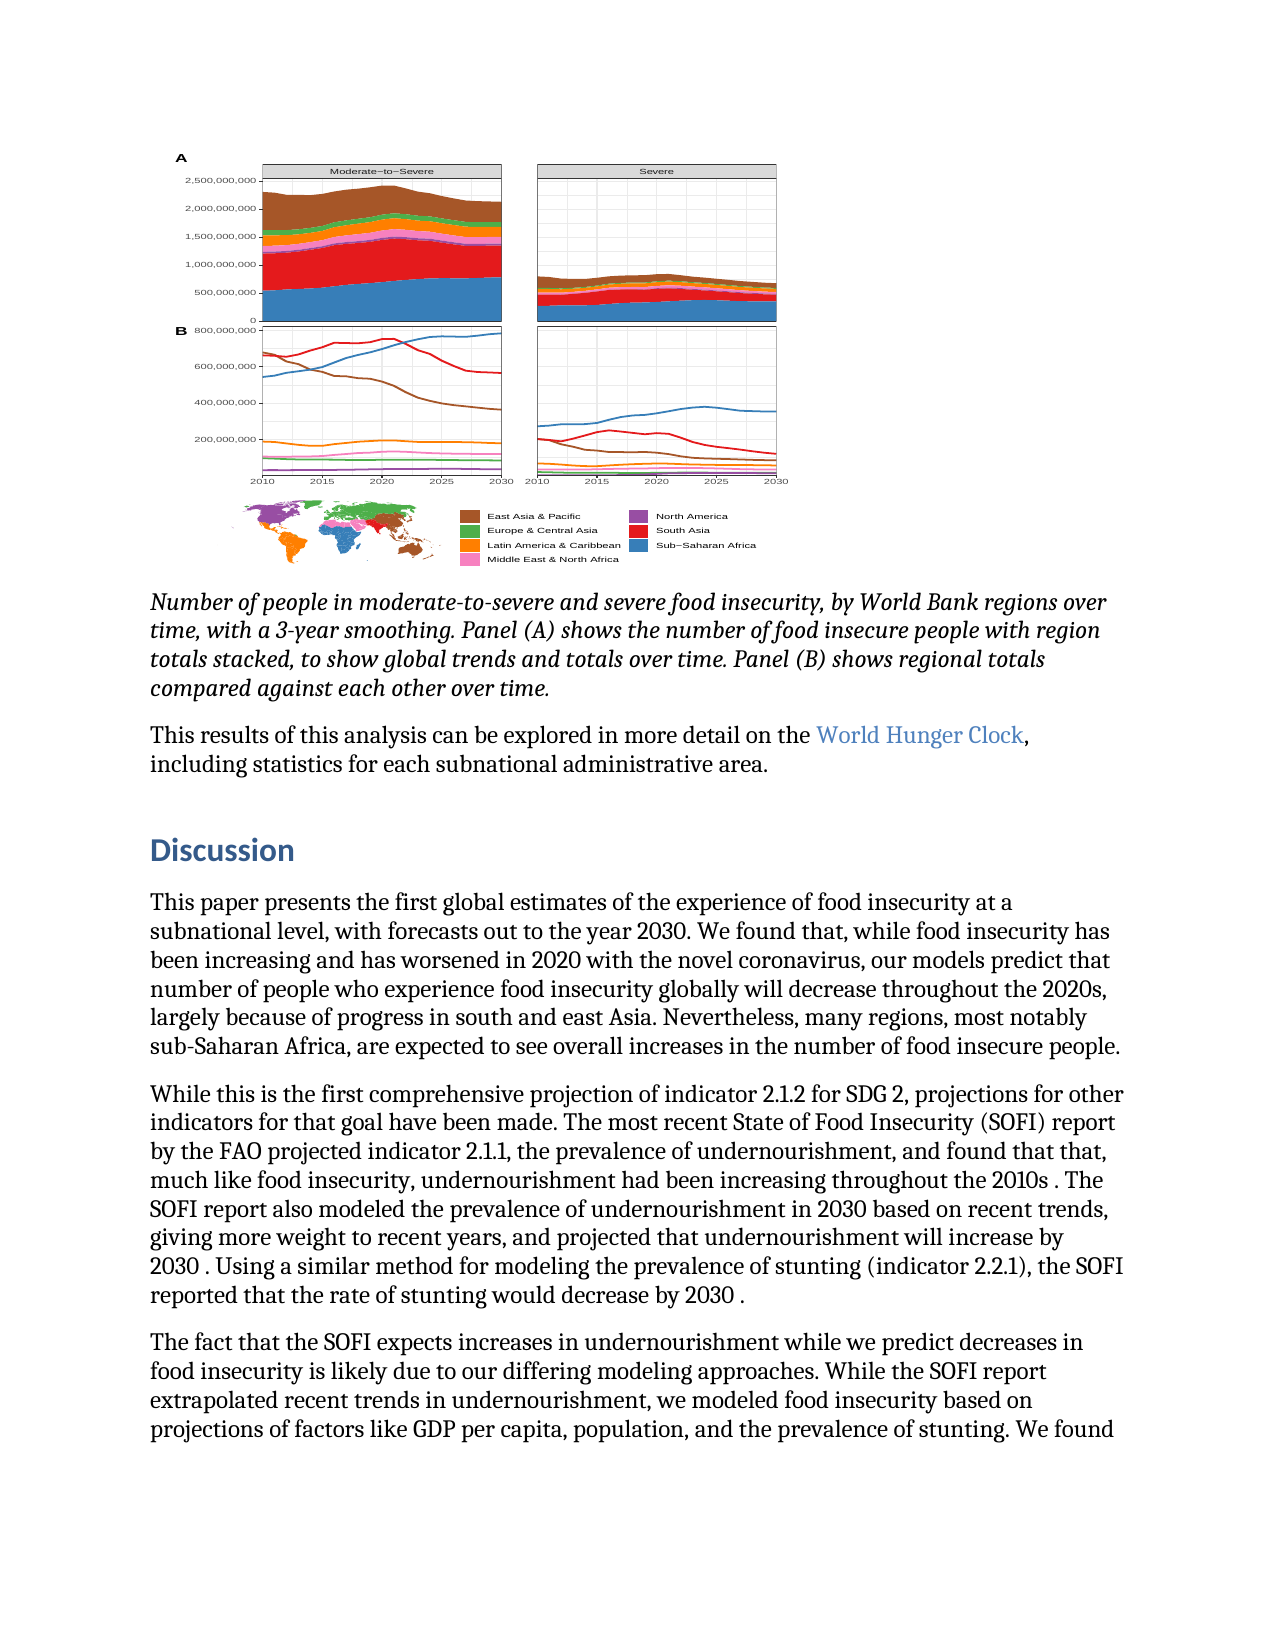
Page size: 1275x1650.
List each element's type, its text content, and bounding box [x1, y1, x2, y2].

subtitle Discussion [150, 829, 1125, 869]
text Number of people in moderate-to-severe and severe food insecurity, by World Bank regions over time, with a 3-year smoothing. Panel (A) shows the number of food insecure people with region totals stacked, to show global trends and totals over time. Panel (B) shows regional totals compared against each other over time. [150, 587, 1125, 702]
text This paper presents the first global estimates of the experience of food insecurity at a subnational level, with forecasts out to the year 2030. We found that, while food insecurity has been increasing and has worsened in 2020 with the novel coronavirus, our models predict that number of people who experience food insecurity globally will decrease throughout the 2020s, largely because of progress in south and east Asia. Nevertheless, many regions, most notably sub-Saharan Africa, are expected to see overall increases in the number of food insecure people. [150, 888, 1125, 1061]
text While this is the first comprehensive projection of indicator 2.1.2 for SDG 2, projections for other indicators for that goal have been made. The most recent State of Food Insecurity (SOFI) report by the FAO projected indicator 2.1.1, the prevalence of undernourishment, and found that that, much like food insecurity, undernourishment had been increasing throughout the 2010s . The SOFI report also modeled the prevalence of undernourishment in 2030 based on recent trends, giving more weight to recent years, and projected that undernourishment will increase by 2030 . Using a similar method for modeling the prevalence of stunting (indicator 2.2.1), the SOFI reported that the rate of stunting would decrease by 2030 . [150, 1079, 1125, 1309]
text This results of this analysis can be explored in more detail on the World Hunger Clock, including statistics for each subnational administrative area. [150, 721, 1125, 779]
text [150, 1328, 1125, 1443]
